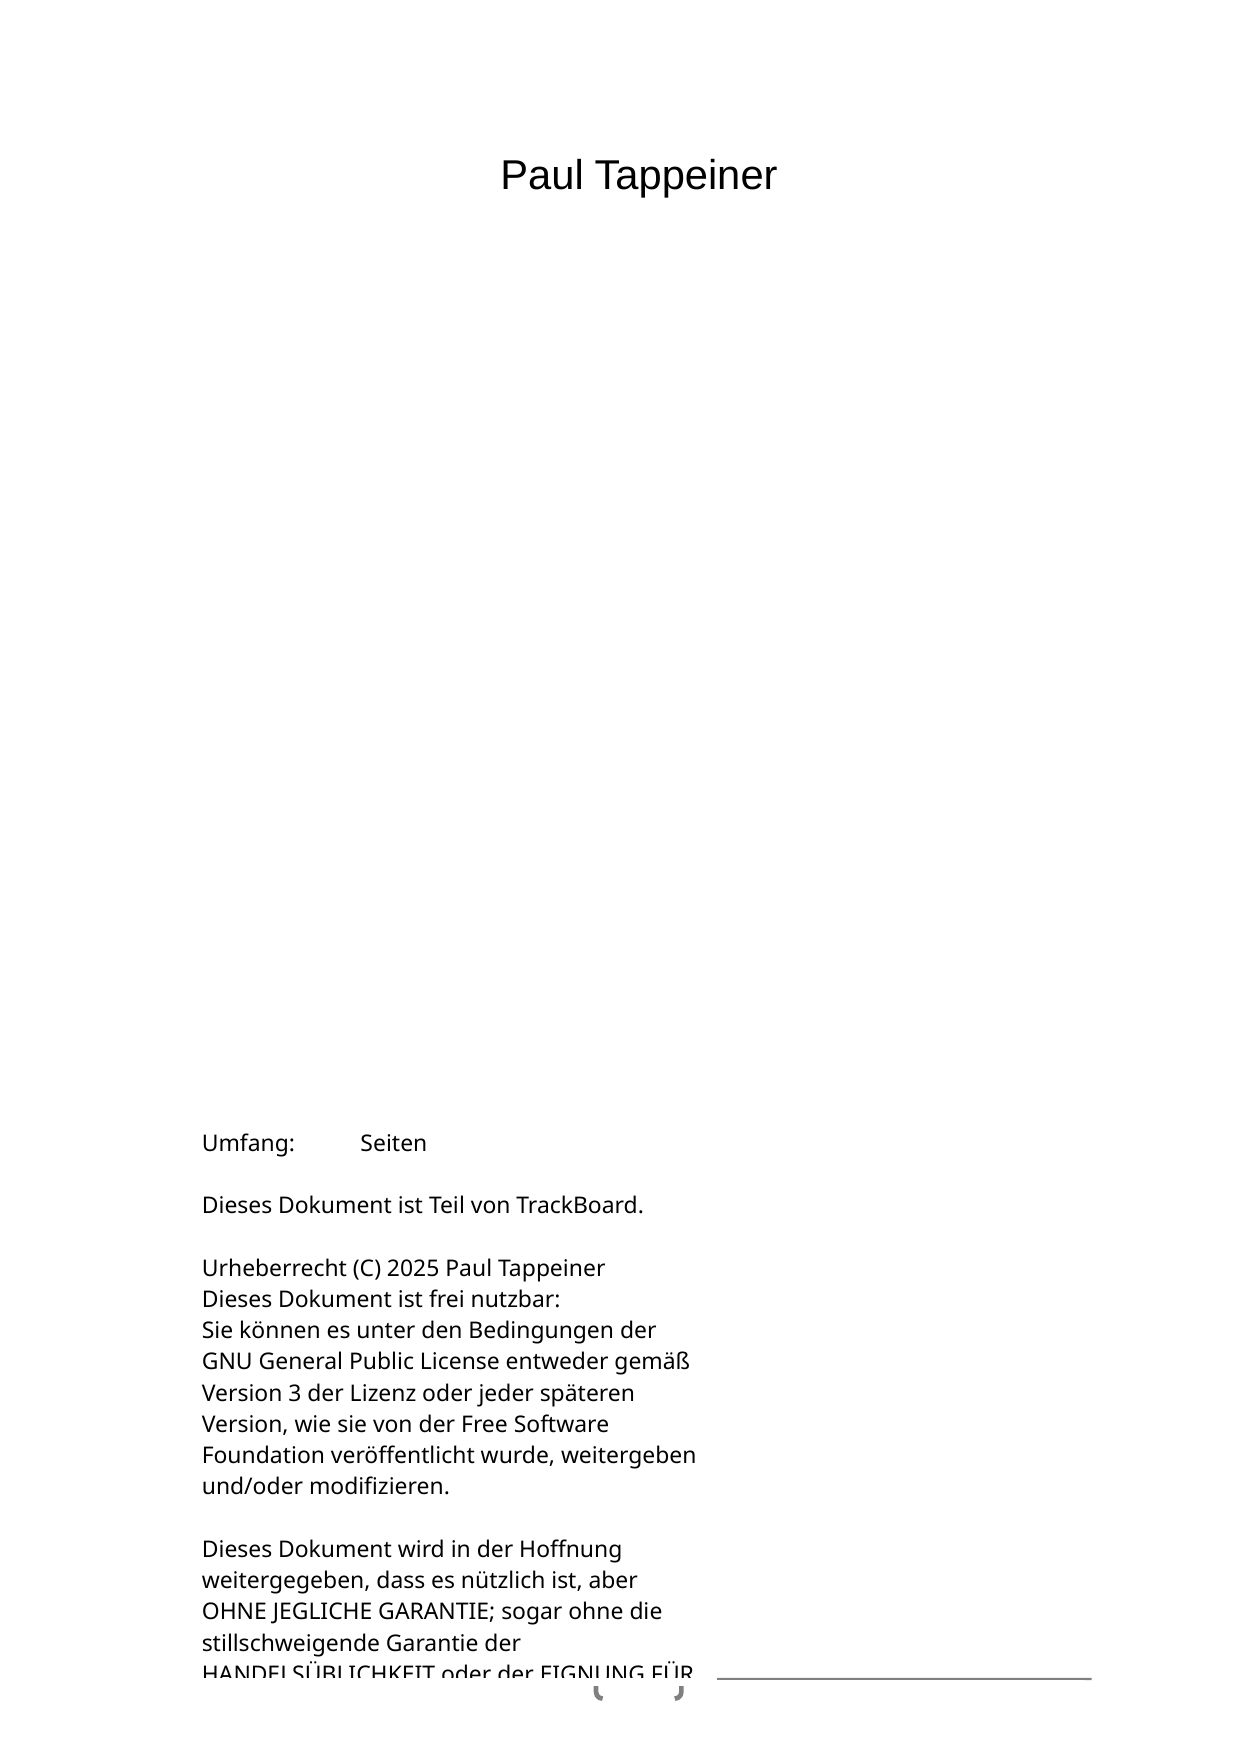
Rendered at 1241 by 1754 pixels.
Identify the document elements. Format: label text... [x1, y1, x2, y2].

text Paul Tappeiner [187, 150, 1090, 198]
